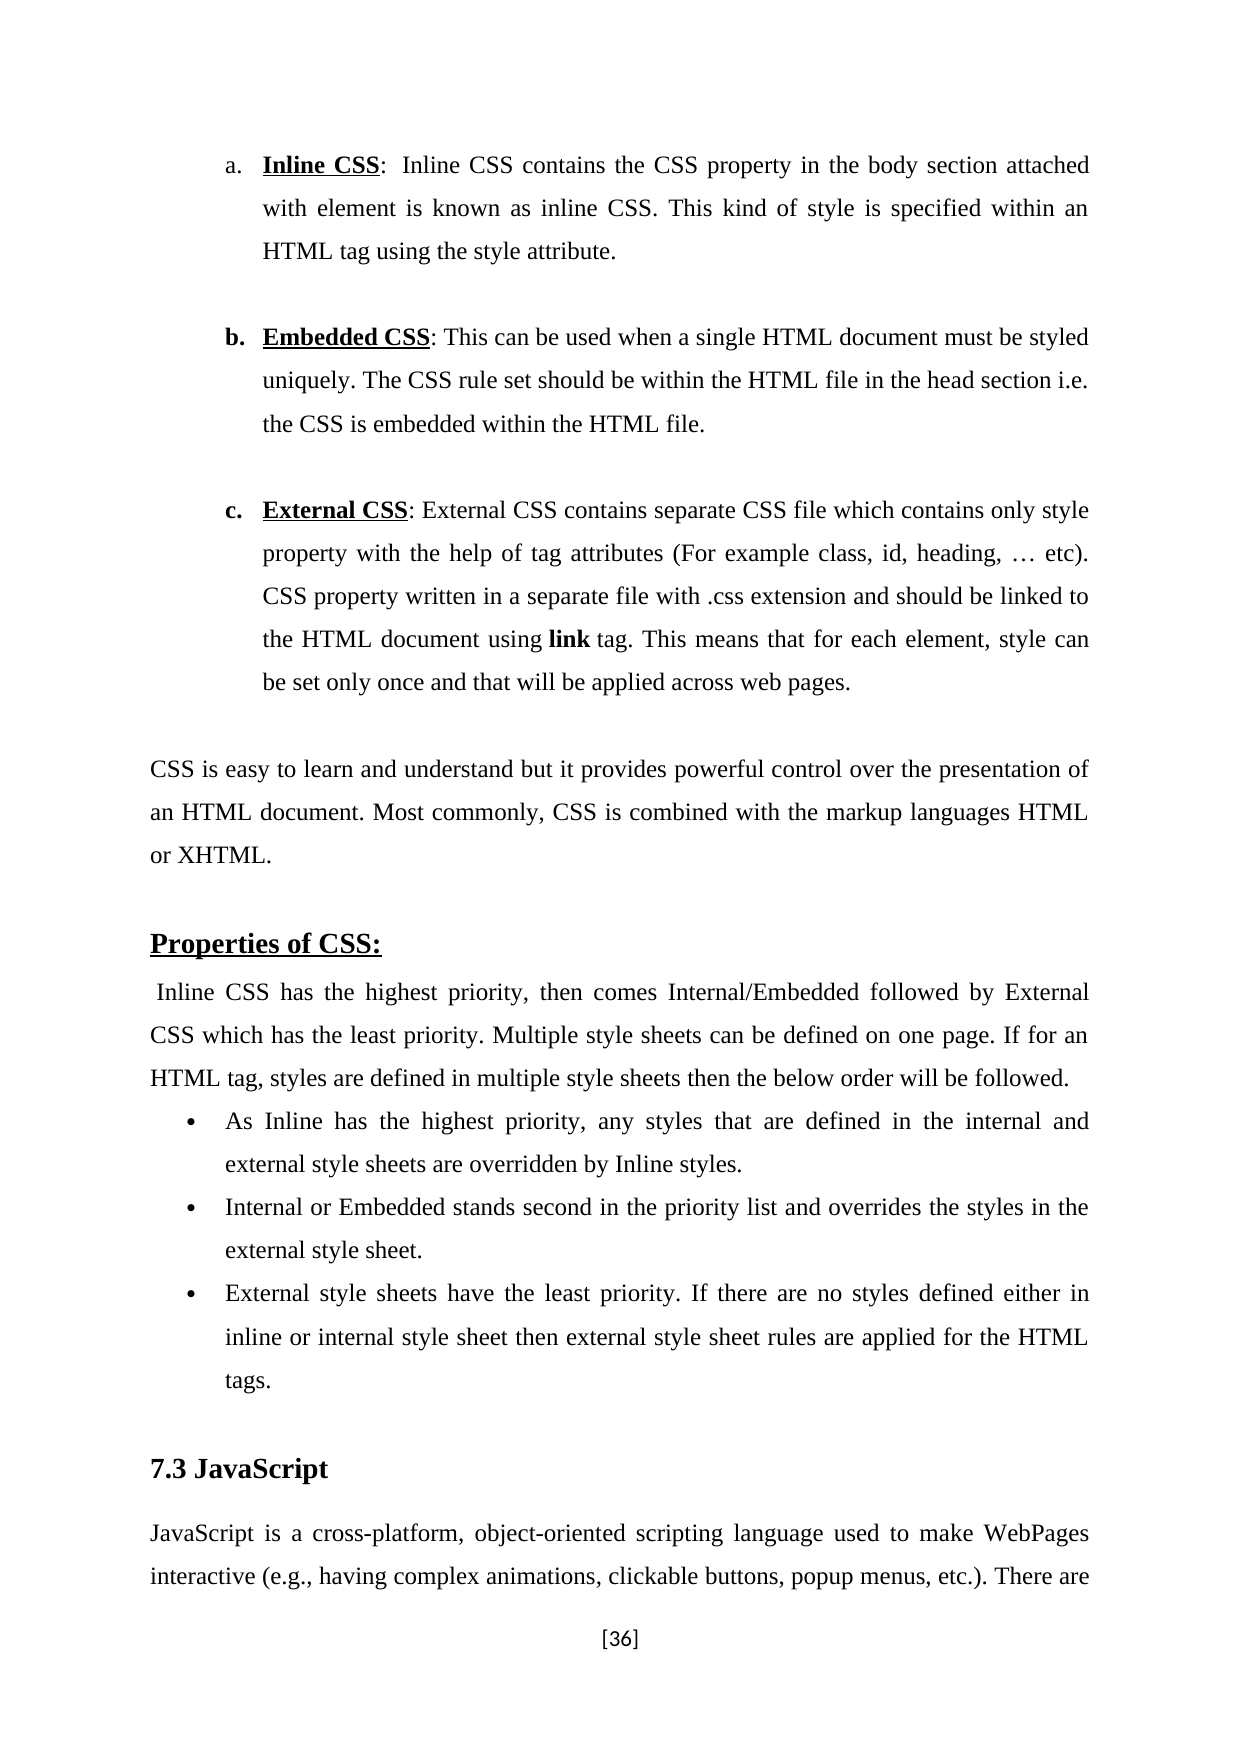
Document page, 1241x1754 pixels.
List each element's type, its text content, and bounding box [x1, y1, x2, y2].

text Properties of CSS: [150, 926, 1090, 960]
list As Inline has the highest priority, any styles that are defined in the internal and external style sheets are overridden by Inline styles. [187, 1106, 1090, 1178]
text Inline CSS has the highest priority, then comes Internal/Embedded followed by External CSS which has the least priority. Multiple style sheets can be defined on one page. If for an HTML tag, styles are defined in multiple style sheets then the below order will be followed. [150, 977, 1090, 1092]
list Internal or Embedded stands second in the priority list and overrides the styles in the external style sheet. [187, 1192, 1090, 1264]
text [150, 1518, 1090, 1590]
list External CSS: External CSS contains separate CSS file which contains only style property with the help of tag attributes (For example class, id, heading, … etc). CSS property written in a separate file with .css extension and should be linked to the HTML document using link tag. This means that for each element, style can be set only once and that will be applied across web pages. [225, 495, 1090, 696]
list Inline CSS: Inline CSS contains the CSS property in the body section attached with element is known as inline CSS. This kind of style is specified within an HTML tag using the style attribute. [225, 150, 1090, 265]
text CSS is easy to learn and understand but it provides powerful control over the presentation of an HTML document. Most commonly, CSS is combined with the markup languages HTML or XHTML. [150, 754, 1090, 869]
text 7.3 JavaScript [150, 1451, 1090, 1484]
list External style sheets have the least priority. If there are no styles defined either in inline or internal style sheet then external style sheet rules are applied for the HTML tags. [187, 1278, 1090, 1393]
list Embedded CSS: This can be used when a single HTML document must be styled uniquely. The CSS rule set should be within the HTML file in the head section i.e. the CSS is embedded within the HTML file. [225, 322, 1090, 437]
